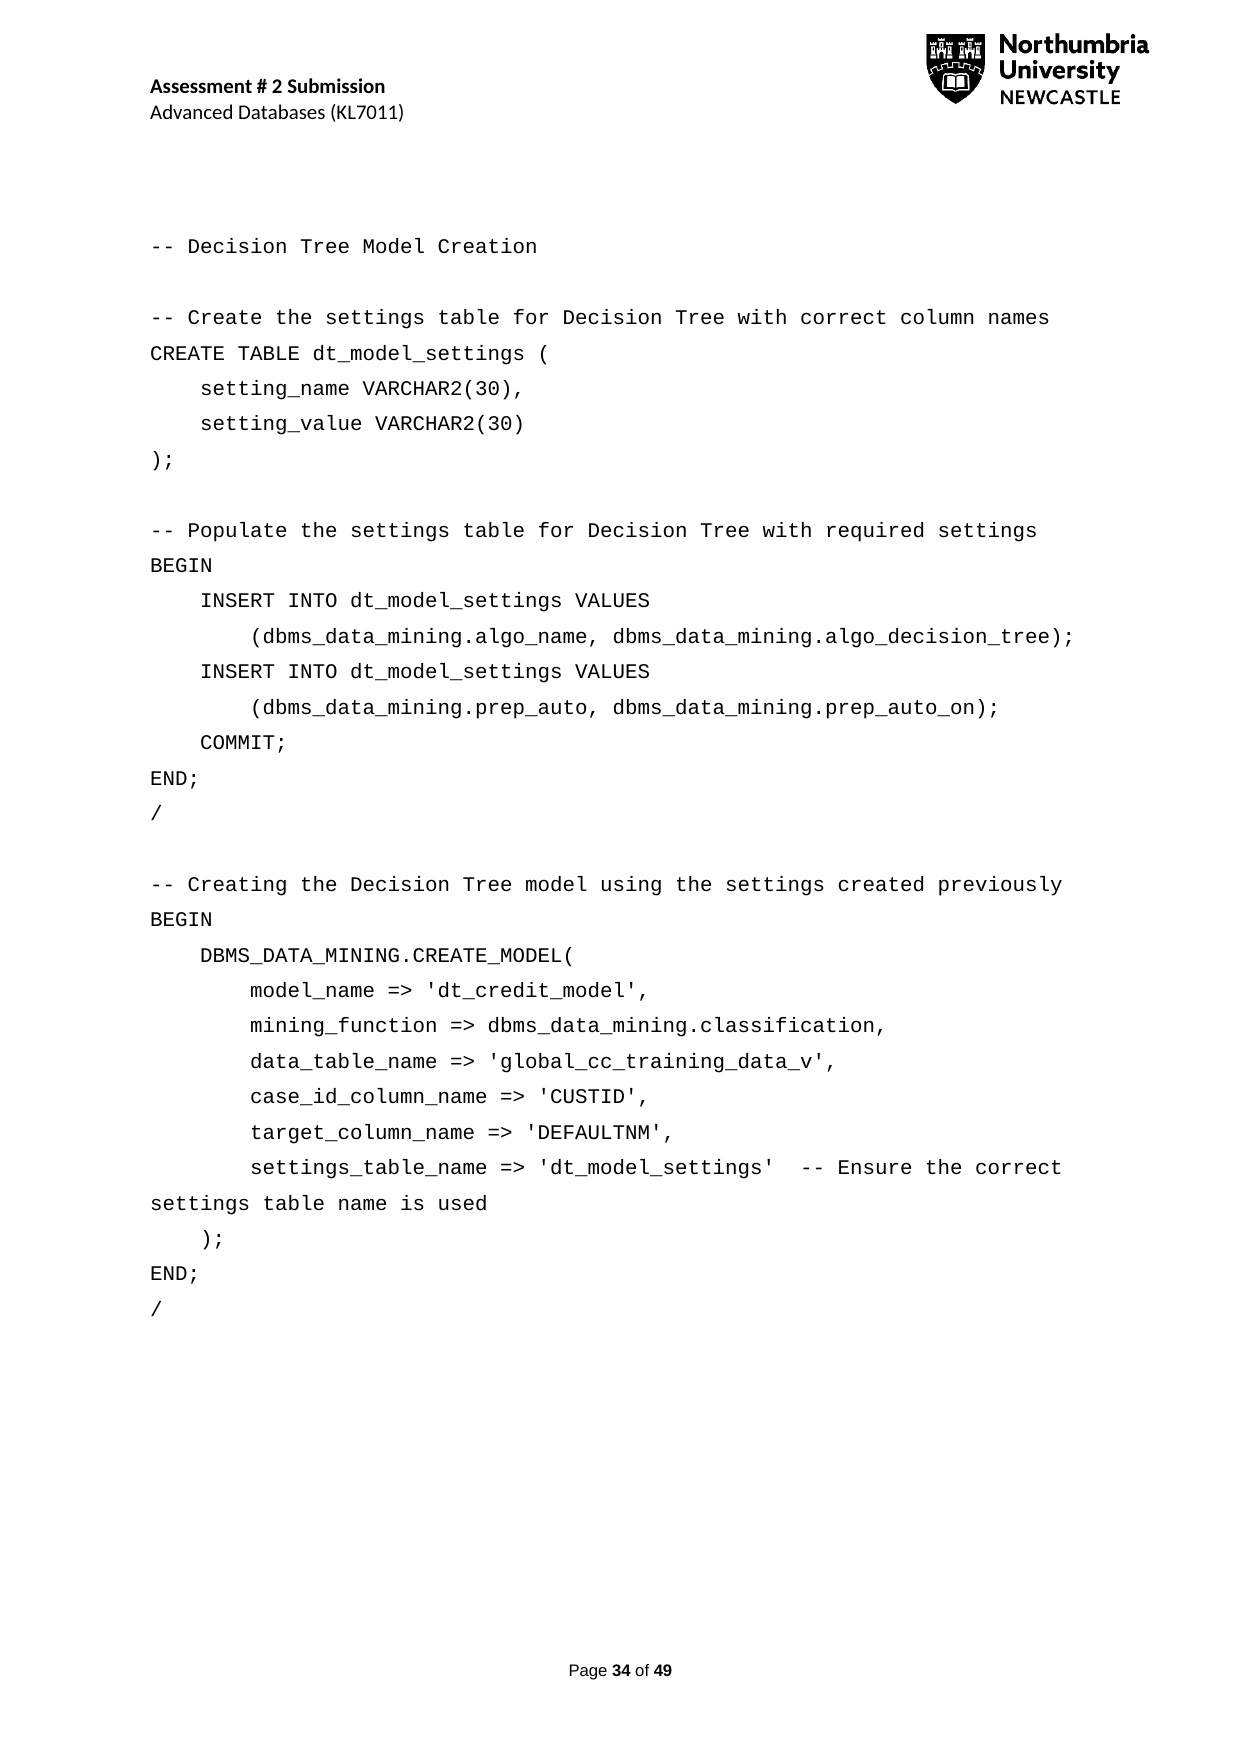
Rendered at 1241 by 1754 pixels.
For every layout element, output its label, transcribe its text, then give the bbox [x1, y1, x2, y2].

text / [150, 803, 1090, 827]
text -- Create the settings table for Decision Tree with correct column names [150, 307, 1090, 331]
text INSERT INTO dt_model_settings VALUES [150, 661, 1090, 685]
text END; [150, 767, 1090, 791]
text BEGIN [150, 909, 1090, 933]
text ); [150, 449, 1090, 472]
picture [898, 6, 1178, 133]
text case_id_column_name => 'CUSTID', [150, 1086, 1090, 1110]
text CREATE TABLE dt_model_settings ( [150, 342, 1090, 366]
text -- Populate the settings table for Decision Tree with required settings [150, 519, 1090, 543]
text mining_function => dbms_data_mining.classification, [150, 1015, 1090, 1039]
text target_column_name => 'DEFAULTNM', [150, 1122, 1090, 1145]
text setting_value VARCHAR2(30) [150, 413, 1090, 437]
text DBMS_DATA_MINING.CREATE_MODEL( [150, 944, 1090, 968]
text INSERT INTO dt_model_settings VALUES [150, 590, 1090, 614]
text END; [150, 1263, 1090, 1287]
text (dbms_data_mining.prep_auto, dbms_data_mining.prep_auto_on); [150, 697, 1090, 720]
text data_table_name => 'global_cc_training_data_v', [150, 1051, 1090, 1074]
text COMMIT; [150, 732, 1090, 756]
text setting_name VARCHAR2(30), [150, 378, 1090, 402]
text ); [150, 1228, 1090, 1252]
text -- Creating the Decision Tree model using the settings created previously [150, 874, 1090, 897]
text settings_table_name => 'dt_model_settings' -- Ensure the correct settings table name is used [150, 1157, 1090, 1216]
text / [150, 1299, 1090, 1322]
text BEGIN [150, 555, 1090, 579]
text (dbms_data_mining.algo_name, dbms_data_mining.algo_decision_tree); [150, 626, 1090, 649]
text -- Decision Tree Model Creation [150, 236, 1090, 260]
text model_name => 'dt_credit_model', [150, 980, 1090, 1004]
